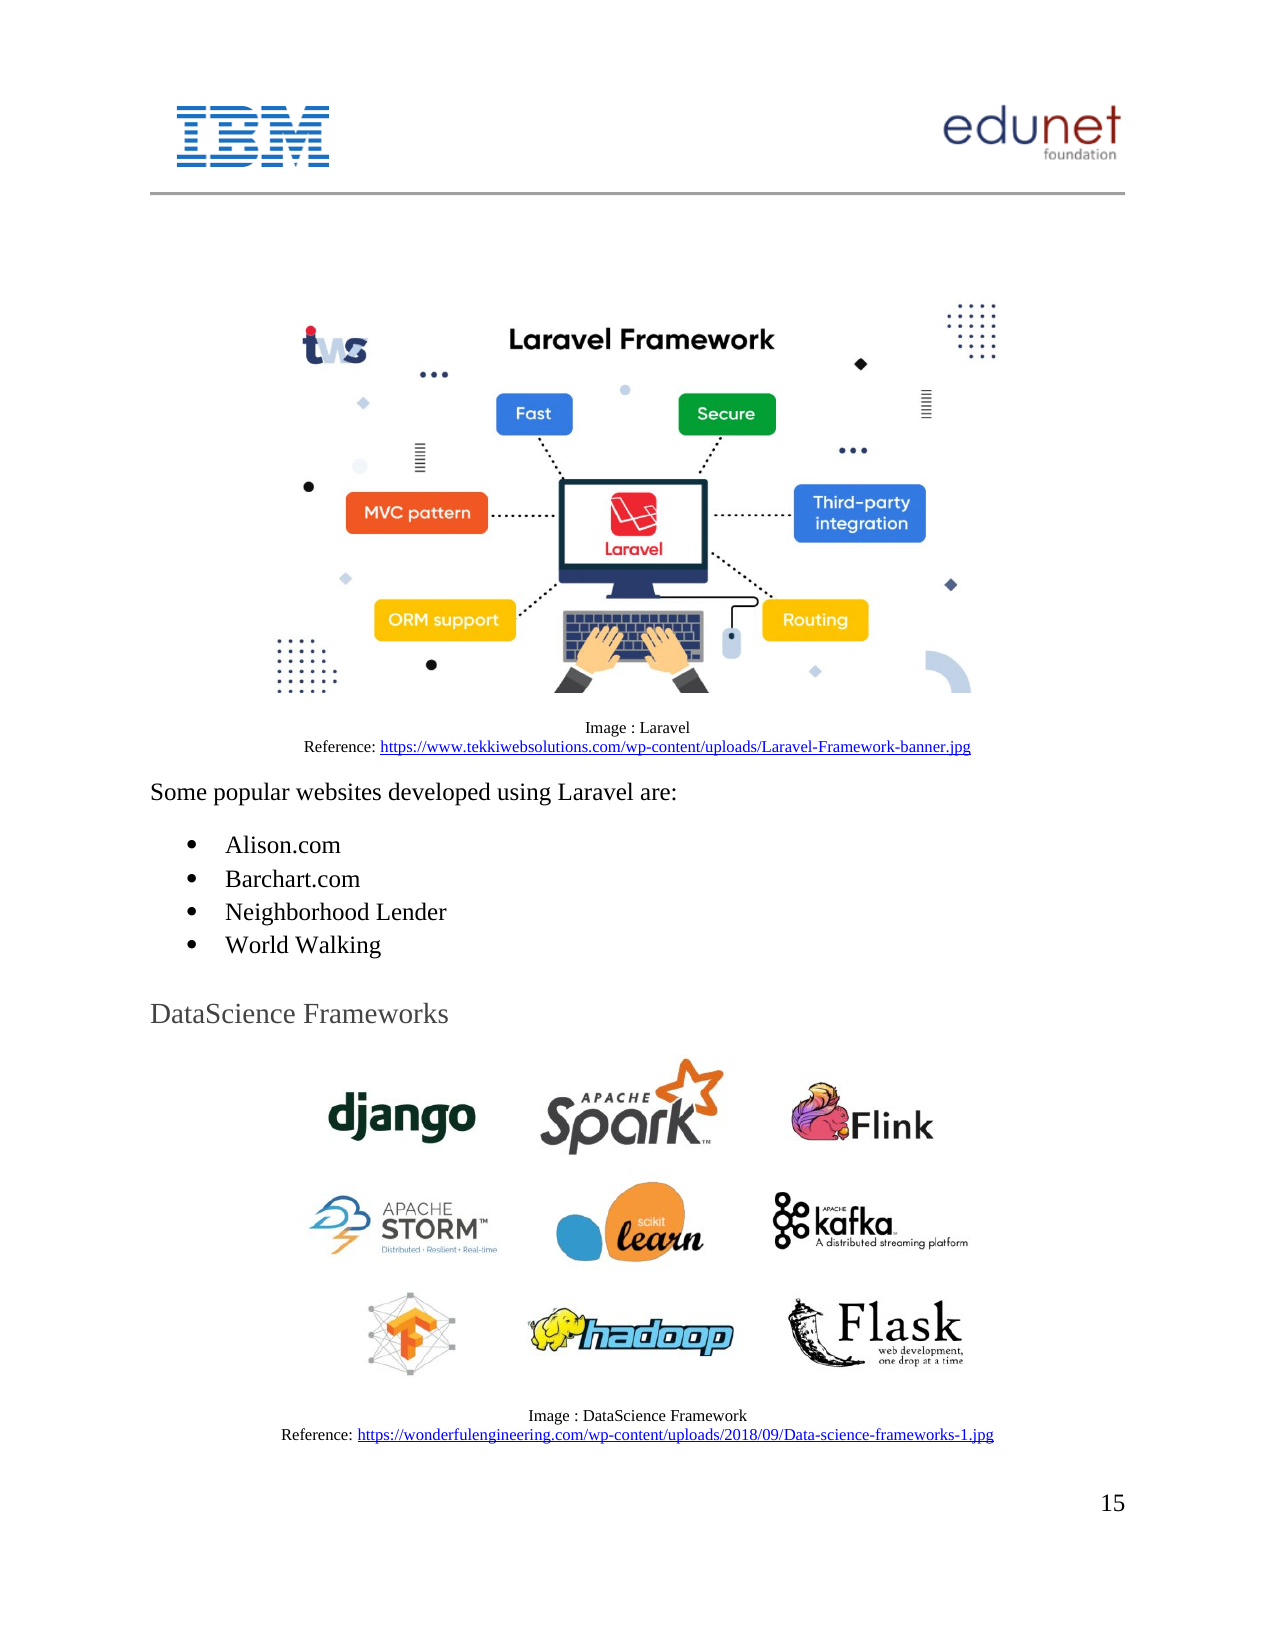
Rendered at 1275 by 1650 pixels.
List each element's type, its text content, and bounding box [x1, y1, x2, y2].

list World Walking [187, 930, 1125, 958]
subtitle DataScience Frameworks [150, 996, 1125, 1029]
picture [176, 106, 329, 167]
picture [941, 95, 1125, 167]
text Reference: https://wonderfulengineering.com/wp-content/uploads/2018/09/Data-science-frameworks-1.jpg [150, 1425, 1125, 1444]
picture [273, 299, 1002, 693]
list Neighborhood Lender [187, 897, 1125, 925]
text Some popular websites developed using Laravel are: [150, 777, 1125, 806]
text Image : Laravel [150, 718, 1125, 737]
list Barchart.com [187, 864, 1125, 892]
text Image : DataScience Framework [150, 1406, 1125, 1425]
text Reference: https://www.tekkiwebsolutions.com/wp-content/uploads/Laravel-Framework-banner.jpg [150, 737, 1125, 756]
picture [298, 1055, 977, 1381]
list Alison.com [187, 831, 1125, 859]
